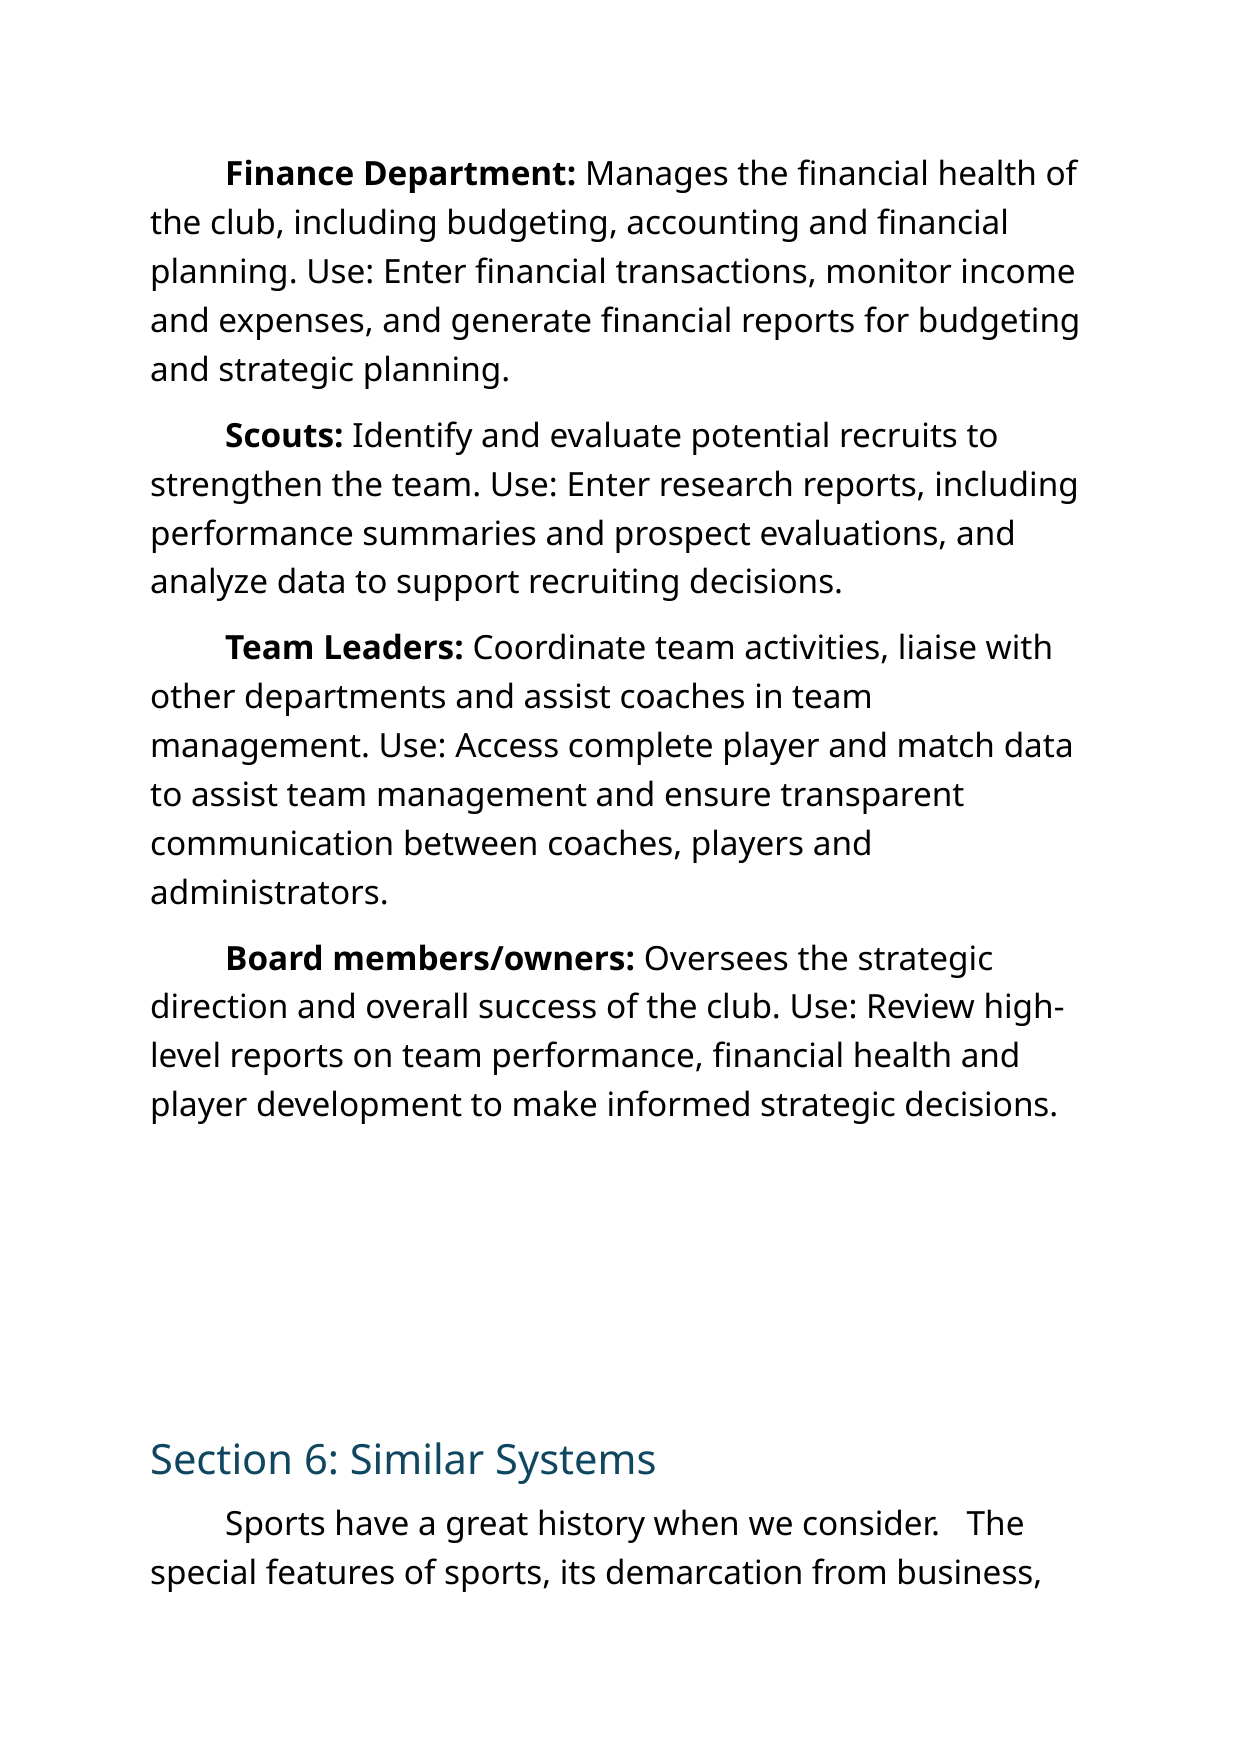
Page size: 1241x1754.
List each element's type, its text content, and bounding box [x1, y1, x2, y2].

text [150, 1500, 1090, 1594]
text Scouts: Identify and evaluate potential recruits to strengthen the team. Use: Enter research reports, including performance summaries and prospect evaluations, and analyze data to support recruiting decisions. [150, 411, 1090, 604]
text Team Leaders: Coordinate team activities, liaise with other departments and assist coaches in team management. Use: Access complete player and match data to assist team management and ensure transparent communication between coaches, players and administrators. [150, 624, 1090, 914]
subtitle Section 6: Similar Systems [150, 1430, 1090, 1487]
text Board members/owners: Oversees the strategic direction and overall success of the club. Use: Review high-level reports on team performance, financial health and player development to make informed strategic decisions. [150, 934, 1090, 1127]
text Finance Department: Manages the financial health of the club, including budgeting, accounting and financial planning. Use: Enter financial transactions, monitor income and expenses, and generate financial reports for budgeting and strategic planning. [150, 150, 1090, 391]
